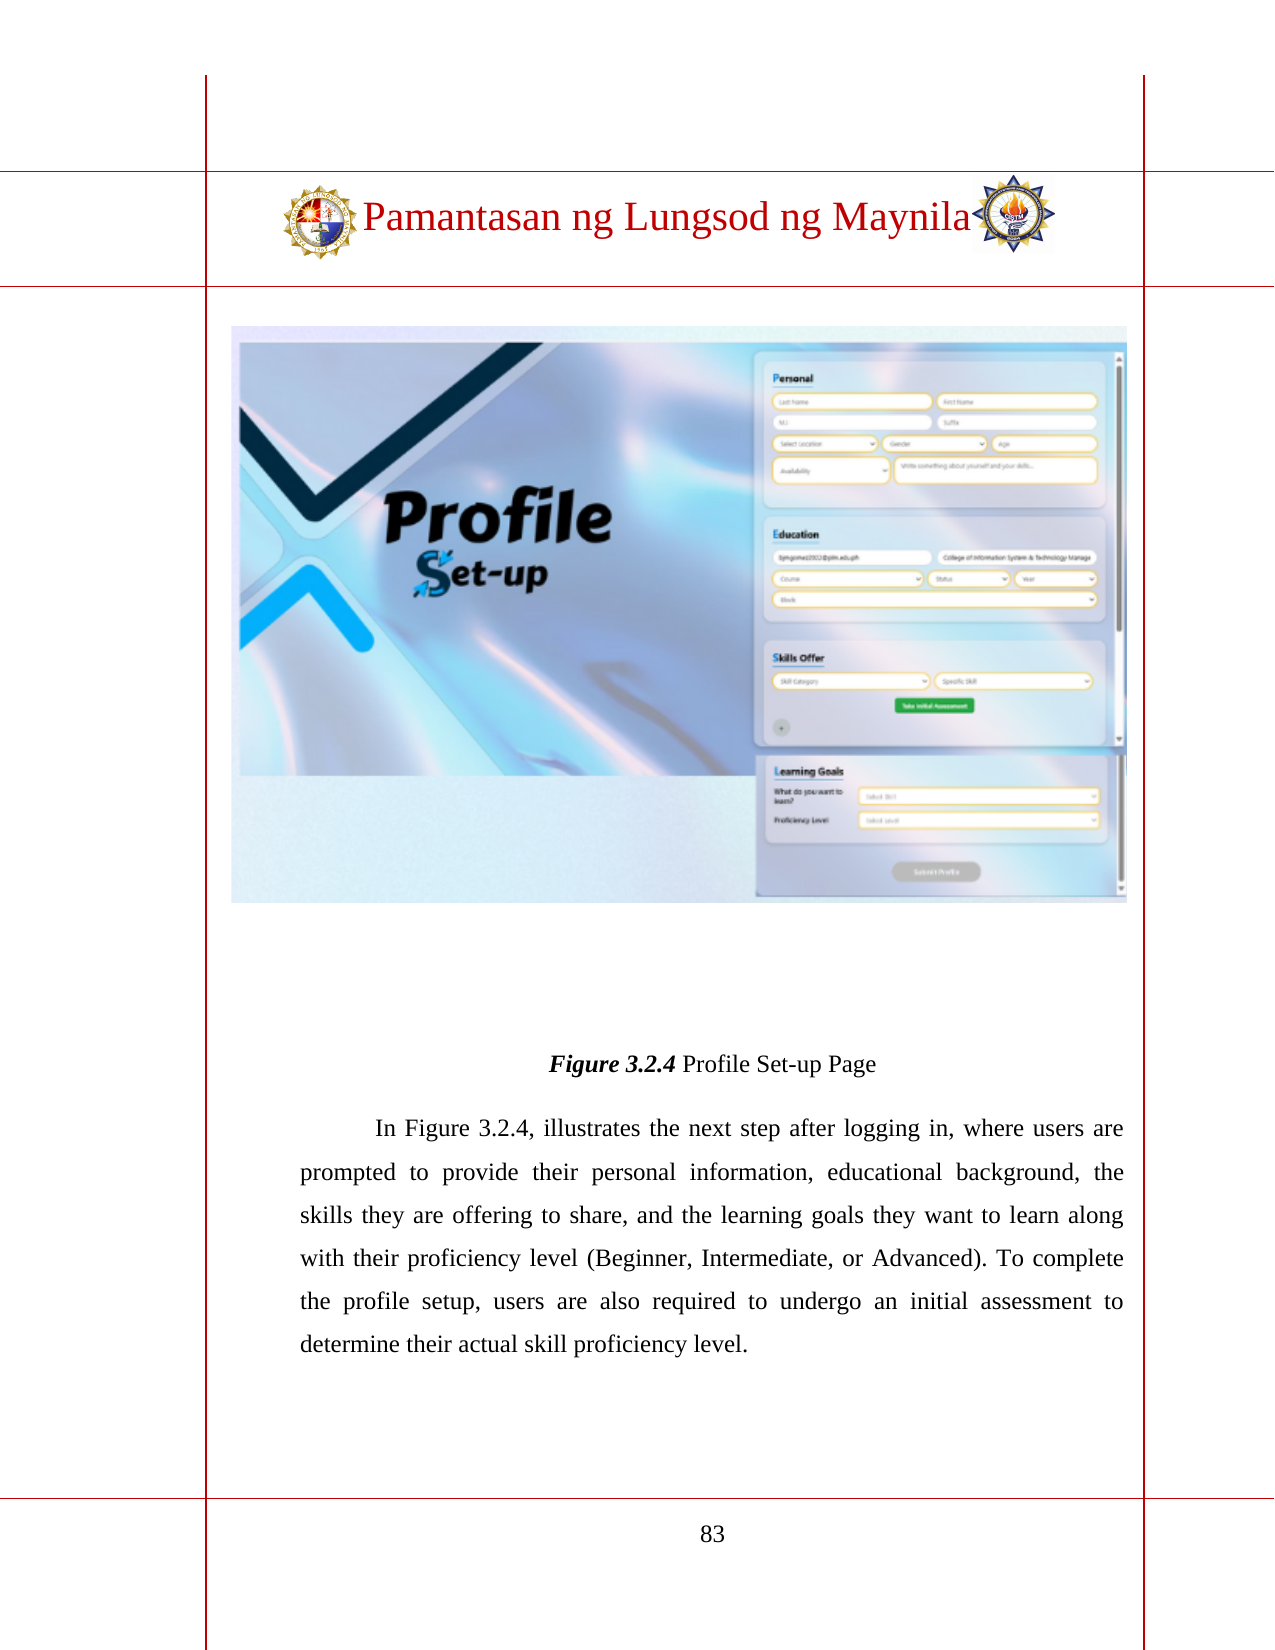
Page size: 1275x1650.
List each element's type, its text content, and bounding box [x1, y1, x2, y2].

picture [971, 175, 1055, 253]
text In Figure 3.2.4, illustrates the next step after logging in, where users are prompted to provide their personal information, educational background, the skills they are offering to share, and the learning goals they want to learn along with their proficiency level (Beginner, Intermediate, or Advanced). To complete the profile setup, users are also required to undergo an initial assessment to determine their actual skill proficiency level. [300, 1113, 1125, 1358]
picture [230, 326, 1127, 901]
text Figure 3.2.4 Profile Set-up Page [225, 1049, 1125, 1078]
picture [281, 183, 359, 262]
